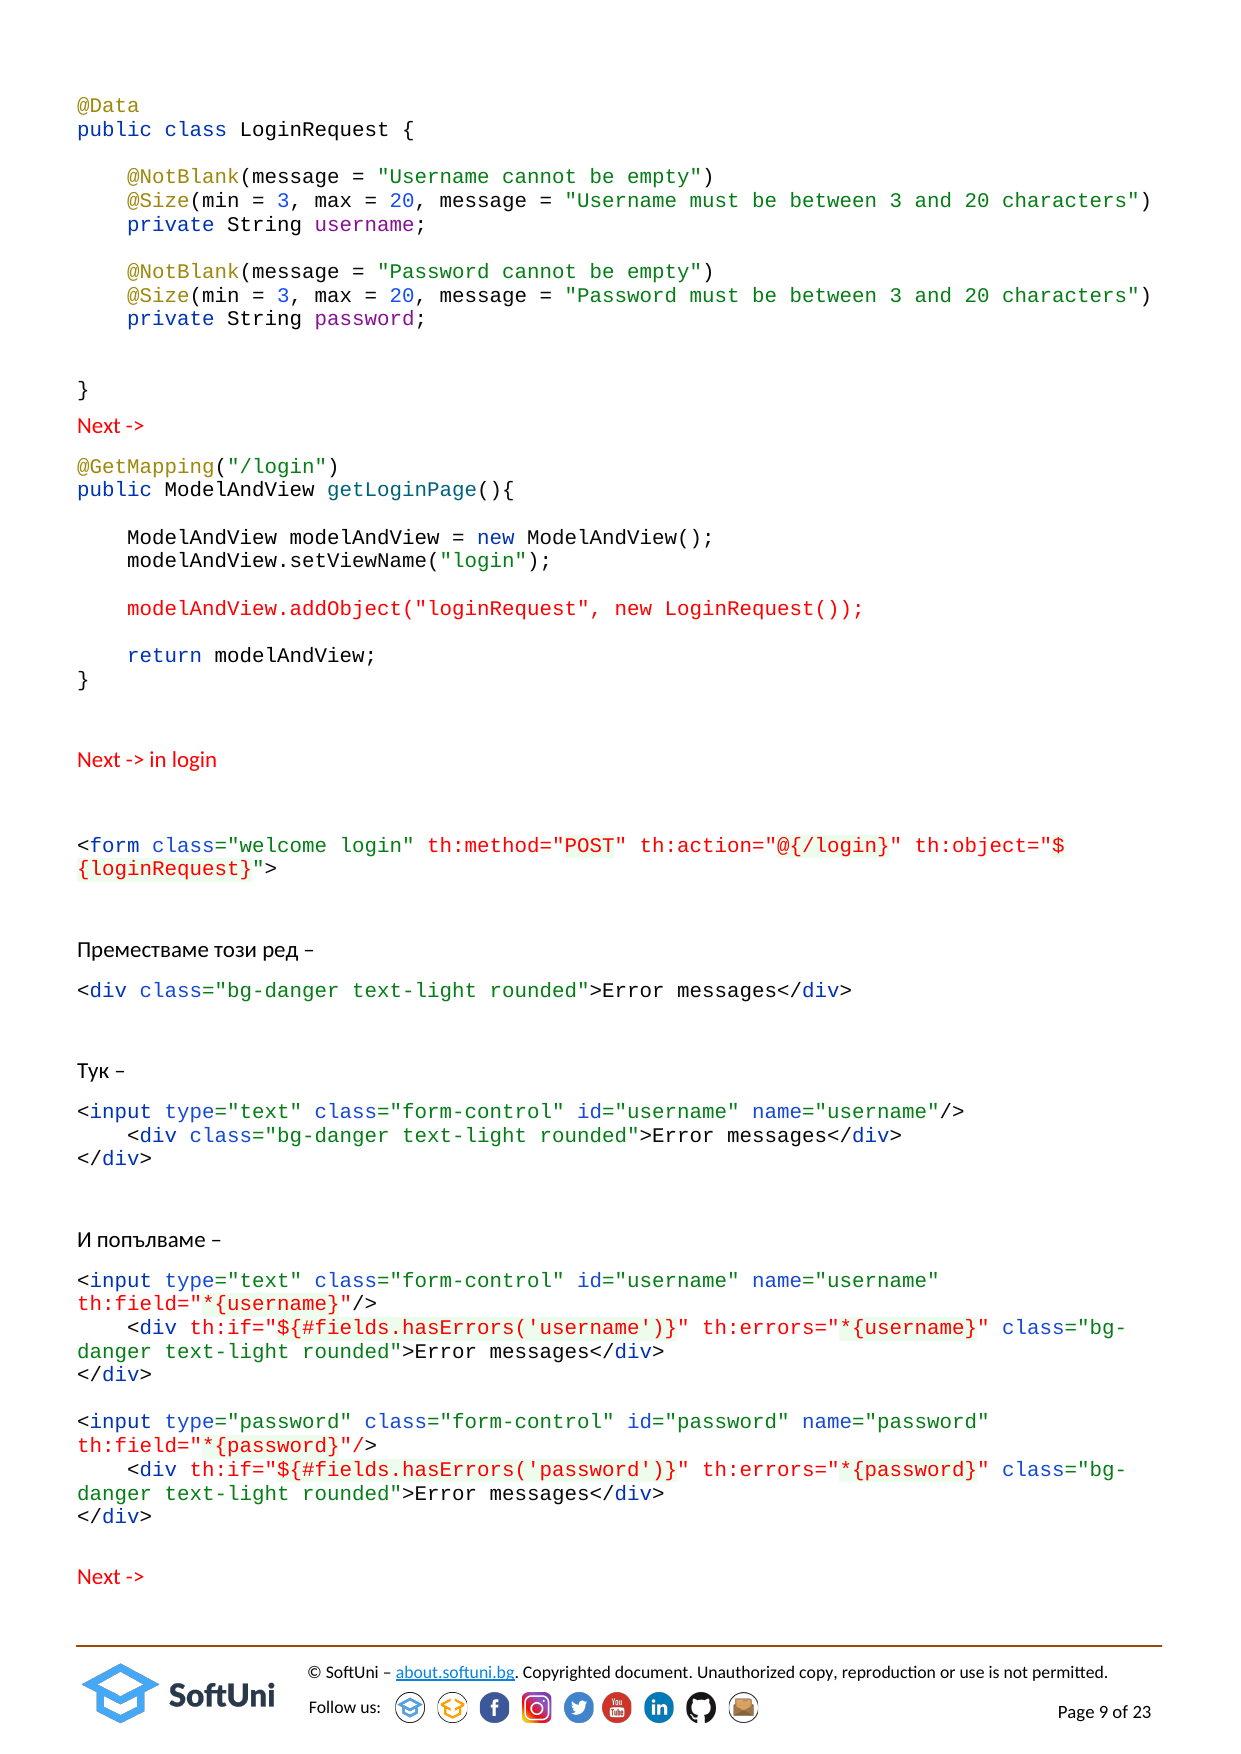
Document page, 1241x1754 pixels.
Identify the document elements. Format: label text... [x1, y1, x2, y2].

text Next -> [77, 411, 1163, 439]
picture [437, 1692, 468, 1723]
text И попълваме – [77, 1225, 1163, 1253]
picture [644, 1714, 653, 1723]
picture [479, 1692, 510, 1723]
picture [602, 1692, 632, 1723]
text Тук – [77, 1056, 1163, 1084]
text <div class="bg-danger text-light rounded">Error messages</div> [77, 980, 1163, 1003]
text <input type="text" class="form-control" id="username" name="username" th:field="*{username}"/> <div th:if="${#fields.hasErrors('username')}" th:errors="*{username}" class="bg-danger text-light rounded">Error messages</div> </div> [77, 1270, 1163, 1388]
text <input type="password" class="form-control" id="password" name="password" th:field="*{password}"/> <div th:if="${#fields.hasErrors('password')}" th:errors="*{password}" class="bg-danger text-light rounded">Error messages</div> </div> [77, 1412, 1163, 1530]
picture [728, 1692, 759, 1723]
text @Data public class LoginRequest { @NotBlank(message = "Username cannot be empty") @Size(min = 3, max = 20, message = "Username must be between 3 and 20 characters") private String username; @NotBlank(message = "Password cannot be empty") @Size(min = 3, max = 20, message = "Password must be between 3 and 20 characters") private String password; } [77, 95, 1163, 403]
picture [686, 1692, 716, 1723]
text @GetMapping("/login") public ModelAndView getLoginPage(){ ModelAndView modelAndView = new ModelAndView(); modelAndView.setViewName("login"); modelAndView.addObject("loginRequest", new LoginRequest()); return modelAndView; } [77, 456, 1163, 692]
text Next -> [77, 1562, 1163, 1590]
picture [75, 1658, 281, 1729]
picture [665, 1714, 674, 1723]
text Next -> in login [77, 745, 1163, 773]
picture [395, 1692, 425, 1723]
picture [564, 1692, 594, 1723]
picture [665, 1692, 674, 1701]
picture [658, 1705, 667, 1714]
text Преместваме този ред – [77, 935, 1163, 963]
picture [522, 1692, 552, 1723]
text <input type="text" class="form-control" id="username" name="username"/> <div class="bg-danger text-light rounded">Error messages</div> </div> [77, 1101, 1163, 1172]
picture [644, 1692, 653, 1701]
text <form class="welcome login" th:method="POST" th:action="@{/login}" th:object="${loginRequest}"> [77, 835, 1163, 882]
